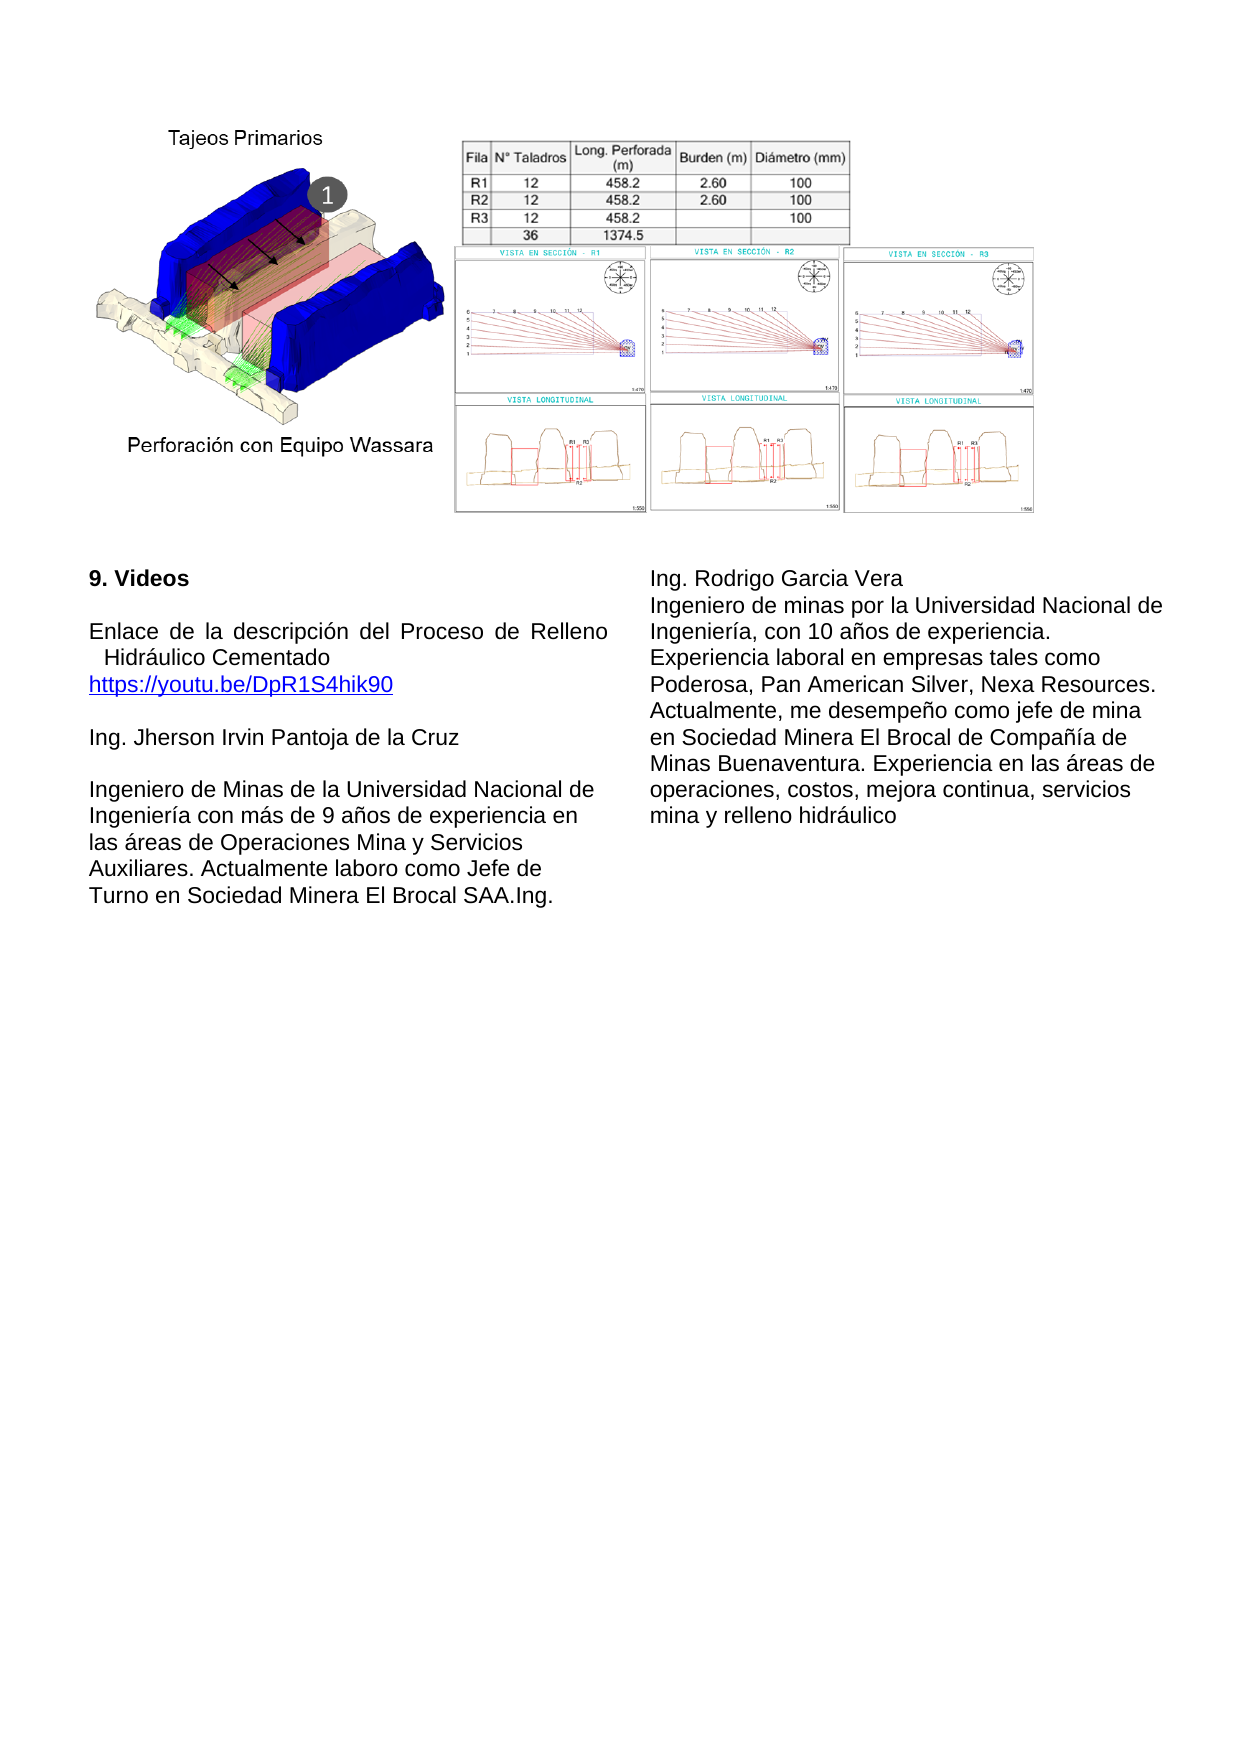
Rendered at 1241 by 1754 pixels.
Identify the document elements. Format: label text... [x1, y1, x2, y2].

text Ing. Jherson Irvin Pantoja de la Cruz [89, 723, 608, 750]
text Ingeniero de minas por la Universidad Nacional de Ingeniería, con 10 años de experiencia. Experiencia laboral en empresas tales como Poderosa, Pan American Silver, Nexa Resources. Actualmente, me desempeño como jefe de mina en Sociedad Minera El Brocal de Compañía de Minas Buenaventura. Experiencia en las áreas de operaciones, costos, mejora continua, servicios mina y relleno hidráulico [649, 592, 1169, 829]
text 9. Videos [89, 565, 608, 592]
text Ing. Rodrigo Garcia Vera [649, 565, 1169, 592]
text Enlace de la descripción del Proceso de Relleno Hidráulico Cementado [89, 618, 608, 671]
text https://youtu.be/DpR1S4hik90 [89, 671, 608, 697]
text Ingeniero de Minas de la Universidad Nacional de Ingeniería con más de 9 años de experiencia en las áreas de Operaciones Mina y Servicios Auxiliares. Actualmente laboro como Jefe de Turno en Sociedad Minera El Brocal SAA.Ing. [89, 776, 608, 908]
picture [88, 118, 1034, 513]
